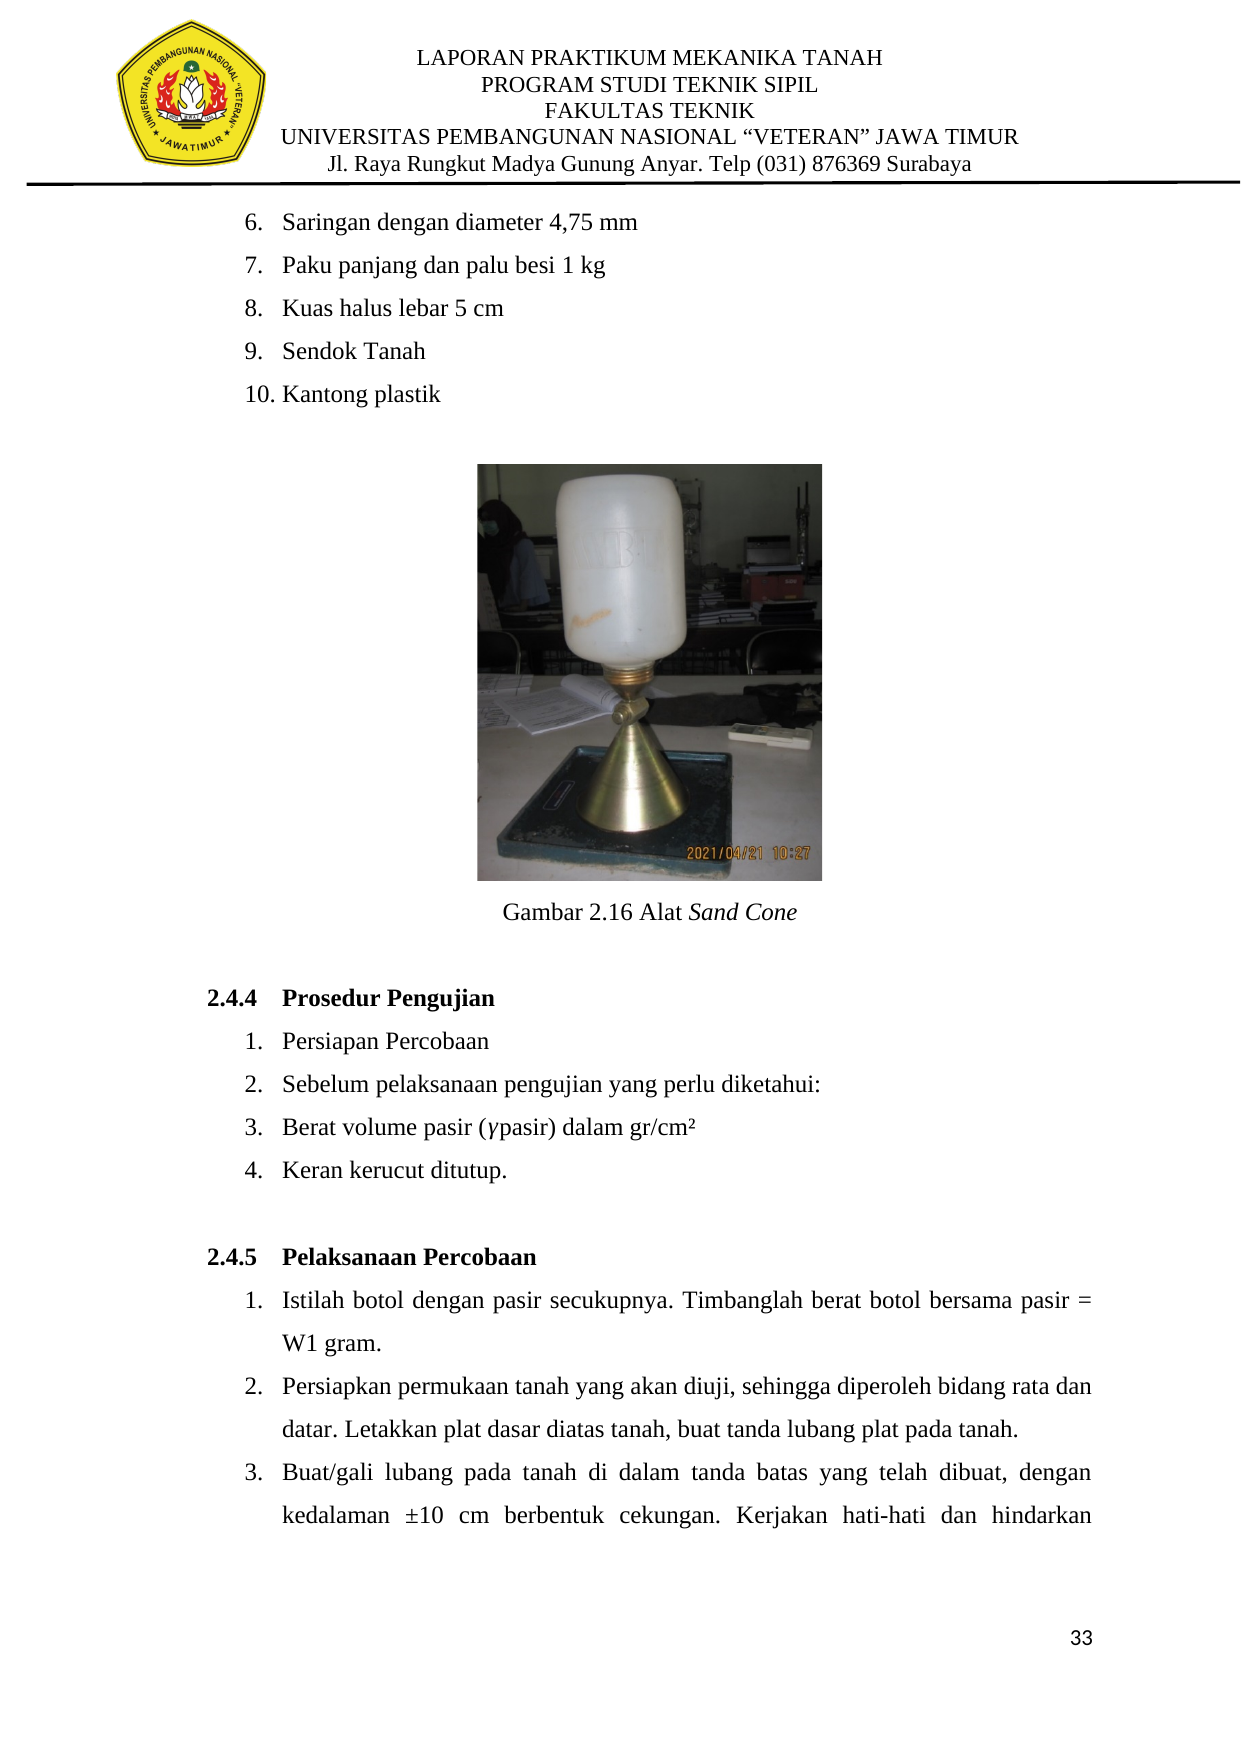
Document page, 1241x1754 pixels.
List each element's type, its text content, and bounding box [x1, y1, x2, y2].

text Pelaksanaan Percobaan [207, 1242, 1093, 1271]
text Gambar 2.16 Alat Sand Cone [207, 897, 1093, 926]
list Berat volume pasir (pasir) dalam gr/cm² [244, 1112, 1093, 1141]
picture [116, 19, 267, 167]
list Istilah botol dengan pasir secukupnya. Timbanglah berat botol bersama pasir = W1 gram. [244, 1285, 1093, 1357]
list Persiapan Percobaan [244, 1026, 1093, 1055]
list Kantong plastik [244, 379, 1093, 408]
text Prosedur Pengujian [207, 983, 1093, 1012]
picture [477, 464, 823, 881]
list Sebelum pelaksanaan pengujian yang perlu diketahui: [244, 1069, 1093, 1098]
list Kuas halus lebar 5 cm [244, 293, 1093, 322]
list Persiapkan permukaan tanah yang akan diuji, sehingga diperoleh bidang rata dan datar. Letakkan plat dasar diatas tanah, buat tanda lubang plat pada tanah. [244, 1371, 1093, 1443]
list Sendok Tanah [244, 336, 1093, 365]
list Keran kerucut ditutup. [244, 1156, 1093, 1184]
list Paku panjang dan palu besi 1 kg [244, 250, 1093, 279]
list Saringan dengan diameter 4,75 mm [244, 207, 1093, 236]
